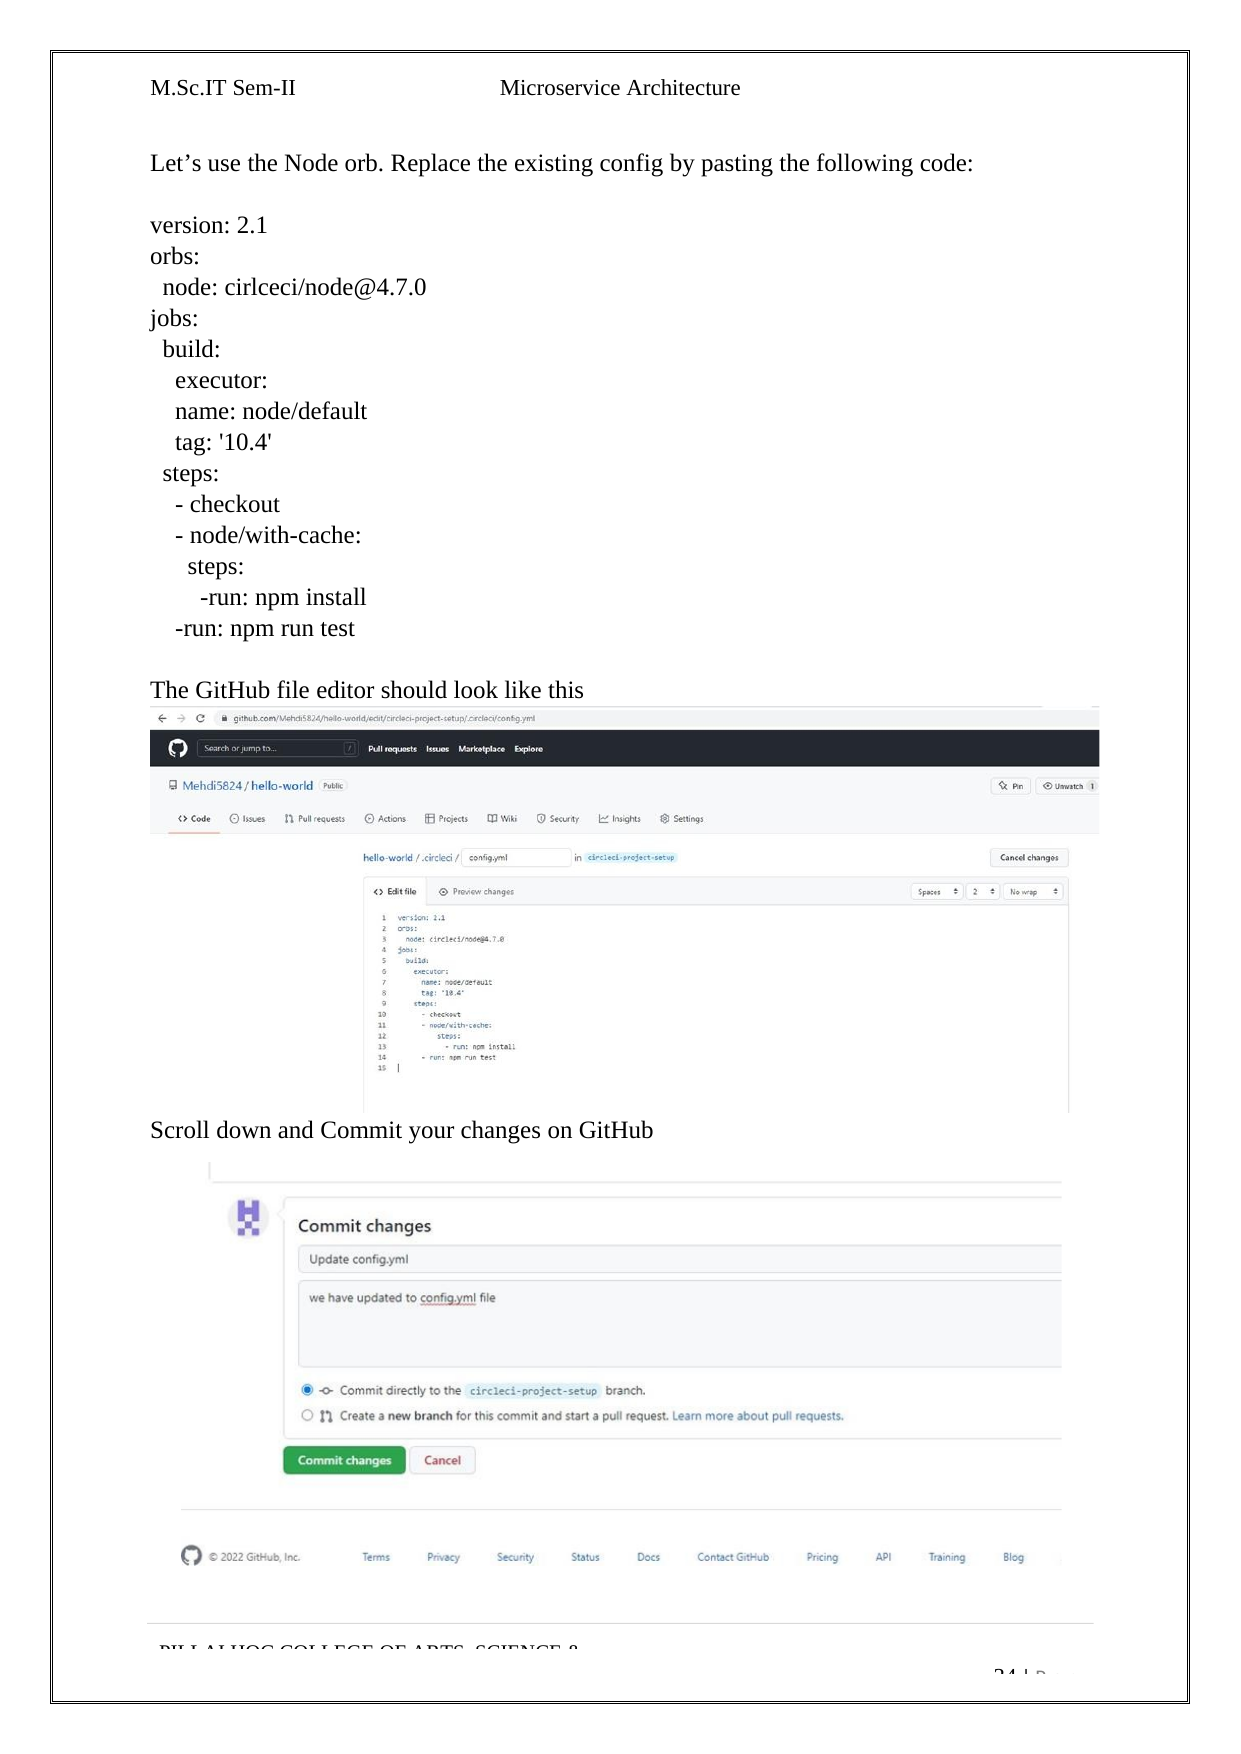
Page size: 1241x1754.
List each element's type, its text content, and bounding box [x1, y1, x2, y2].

list node/with-cache: [175, 520, 1132, 549]
list checkout [175, 489, 1132, 518]
text Let’s use the Node orb. Replace the existing config by pasting the following code: [150, 148, 1132, 177]
text name: node/default tag: '10.4' [175, 396, 369, 456]
text -run: npm run test [175, 613, 1132, 642]
picture [181, 1162, 1062, 1566]
text version: 2.1 orbs: [150, 210, 270, 270]
text node: cirlceci/node@4.7.0 jobs: [150, 272, 428, 332]
text steps: [187, 551, 1132, 580]
picture [150, 706, 1100, 1113]
text build: [162, 334, 1132, 363]
text executor: [175, 365, 1132, 394]
text -run: npm install [200, 582, 1132, 611]
text steps: [162, 458, 1132, 487]
text Scroll down and Commit your changes on GitHub [150, 1115, 1132, 1144]
text The GitHub file editor should look like this [150, 676, 1132, 704]
